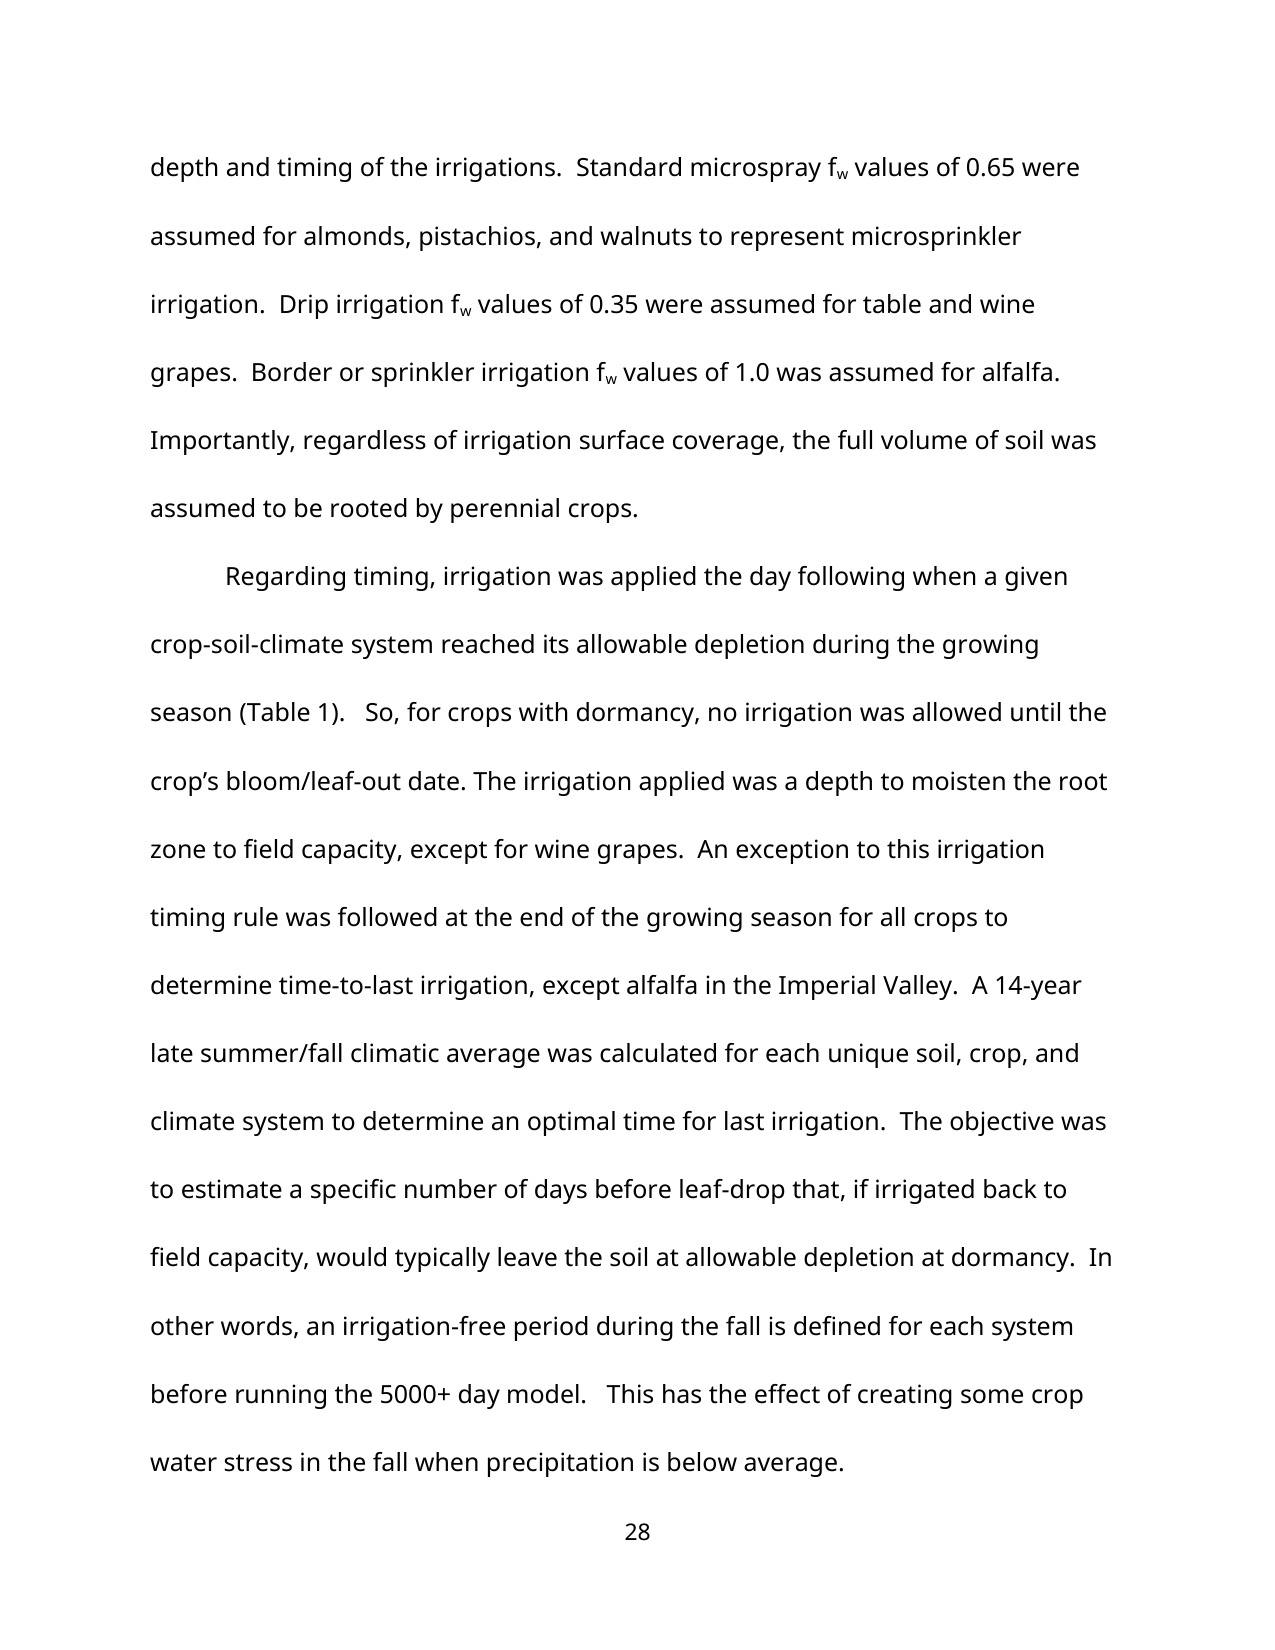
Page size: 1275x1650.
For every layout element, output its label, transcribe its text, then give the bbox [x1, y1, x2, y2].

text Regarding timing, irrigation was applied the day following when a given crop-soil-climate system reached its allowable depletion during the growing season (Table 1). So, for crops with dormancy, no irrigation was allowed until the crop’s bloom/leaf-out date. The irrigation applied was a depth to moisten the root zone to field capacity, except for wine grapes. An exception to this irrigation timing rule was followed at the end of the growing season for all crops to determine time-to-last irrigation, except alfalfa in the Imperial Valley. A 14-year late summer/fall climatic average was calculated for each unique soil, crop, and climate system to determine an optimal time for last irrigation. The objective was to estimate a specific number of days before leaf-drop that, if irrigated back to field capacity, would typically leave the soil at allowable depletion at dormancy. In other words, an irrigation-free period during the fall is defined for each system before running the 5000+ day model. This has the effect of creating some crop water stress in the fall when precipitation is below average. [150, 559, 1125, 1478]
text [150, 150, 1125, 525]
